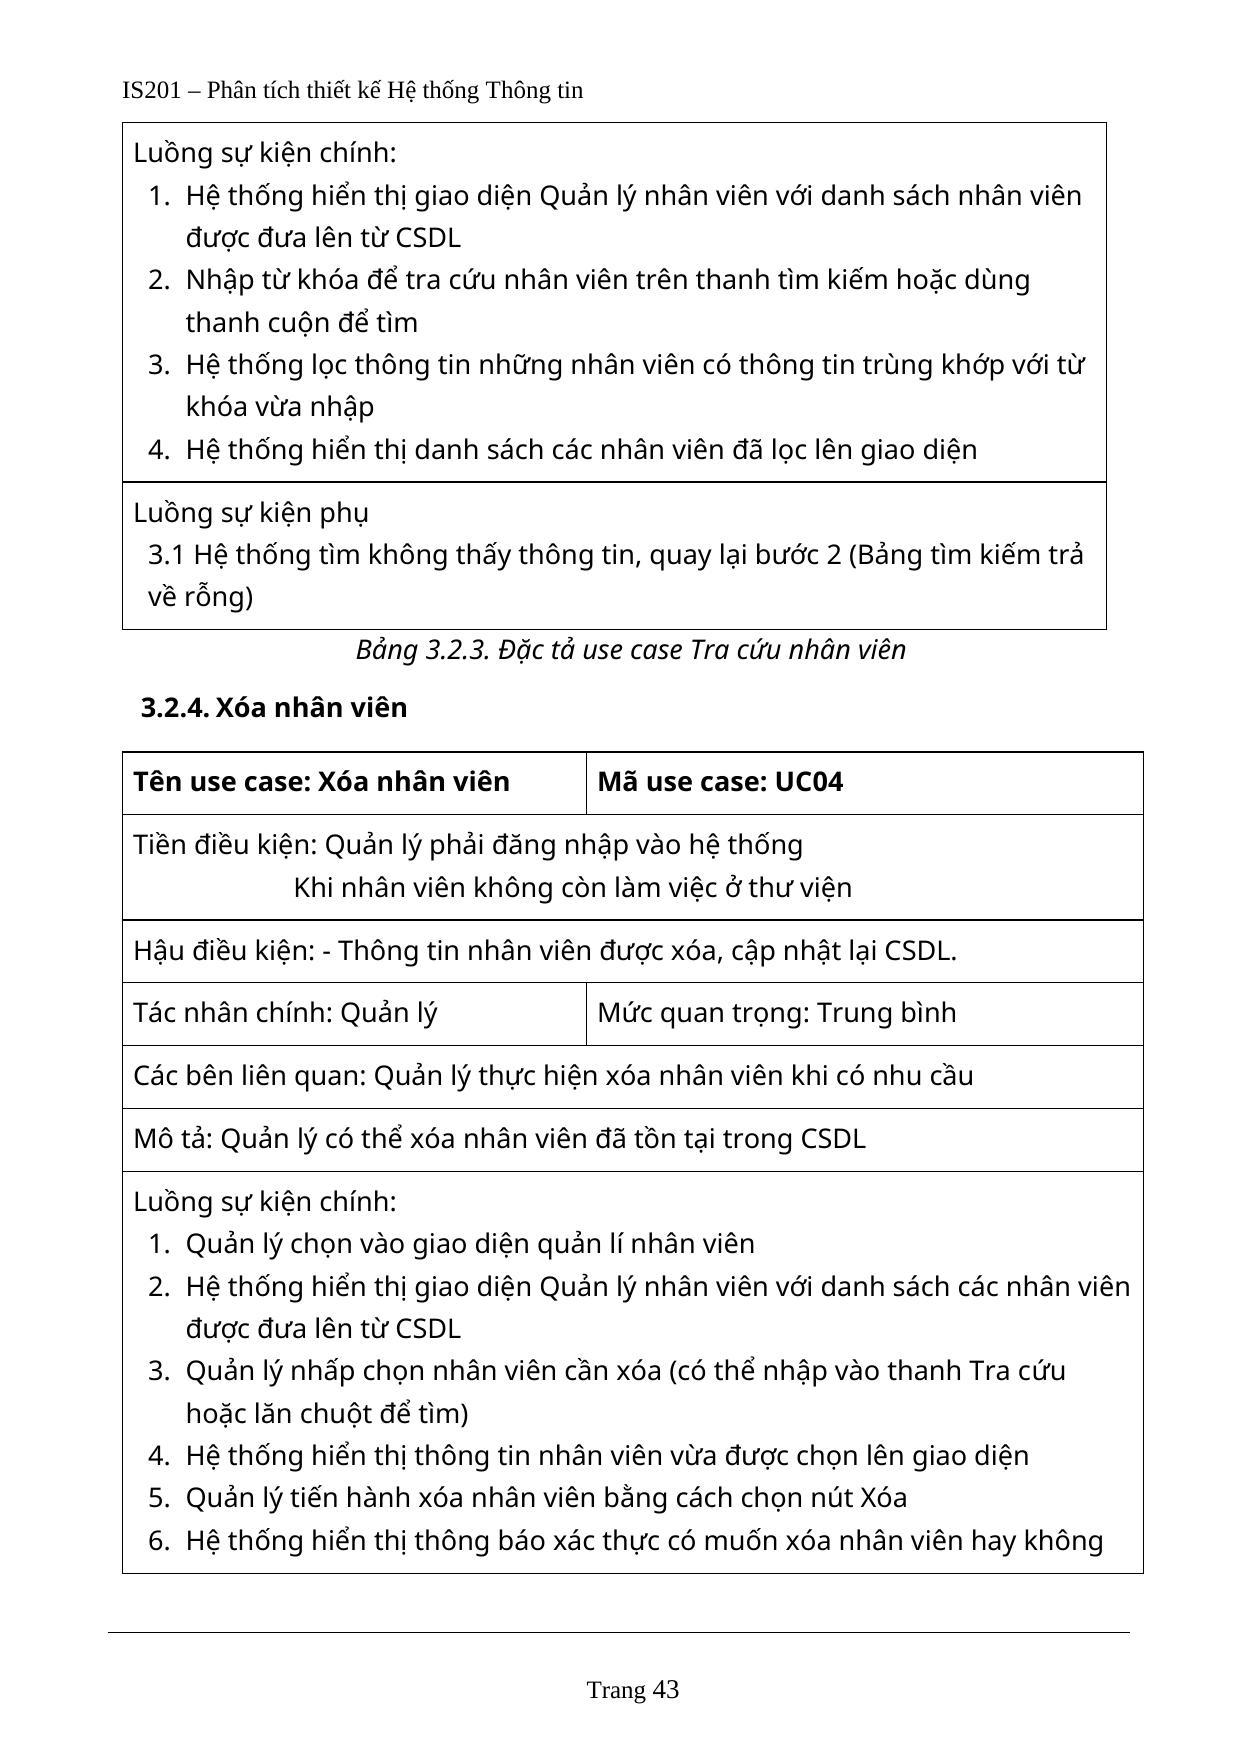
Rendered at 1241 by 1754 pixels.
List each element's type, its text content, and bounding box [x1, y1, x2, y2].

table_cell Tiền điều kiện: Quản lý phải đăng nhập vào hệ thống Khi nhân viên không còn làm việc ở thư viện [123, 815, 1143, 919]
table_cell Luồng sự kiện chính: Hệ thống hiển thị giao diện Quản lý nhân viên với danh sách nhân viên được đưa lên từ CSDL Nhập từ khóa để tra cứu nhân viên trên thanh tìm kiếm hoặc dùng thanh cuộn để tìm Hệ thống lọc thông tin những nhân viên có thông tin trùng khớp với từ khóa vừa nhập Hệ thống hiển thị danh sách các nhân viên đã lọc lên giao diện [123, 123, 1106, 481]
table_cell Các bên liên quan: Quản lý thực hiện xóa nhân viên khi có nhu cầu [123, 1046, 1143, 1108]
text Bảng 3.2.3. Đặc tả use case Tra cứu nhân viên [122, 630, 1144, 667]
table_cell Mức quan trọng: Trung bình [587, 983, 1143, 1045]
table_cell Tác nhân chính: Quản lý [123, 983, 586, 1045]
table_header Tên use case: Xóa nhân viên [123, 753, 586, 814]
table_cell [123, 1172, 1143, 1572]
table_cell Hậu điều kiện: ‐ Thông tin nhân viên được xóa, cập nhật lại CSDL. [123, 921, 1143, 982]
list Xóa nhân viên [141, 688, 1144, 725]
table_cell Mô tả: Quản lý có thể xóa nhân viên đã tồn tại trong CSDL [123, 1109, 1143, 1171]
table_cell Luồng sự kiện phụ 3.1 Hệ thống tìm không thấy thông tin, quay lại bước 2 (Bảng tìm kiếm trả về rỗng) [123, 483, 1106, 629]
table_header Mã use case: UC04 [587, 753, 1143, 814]
